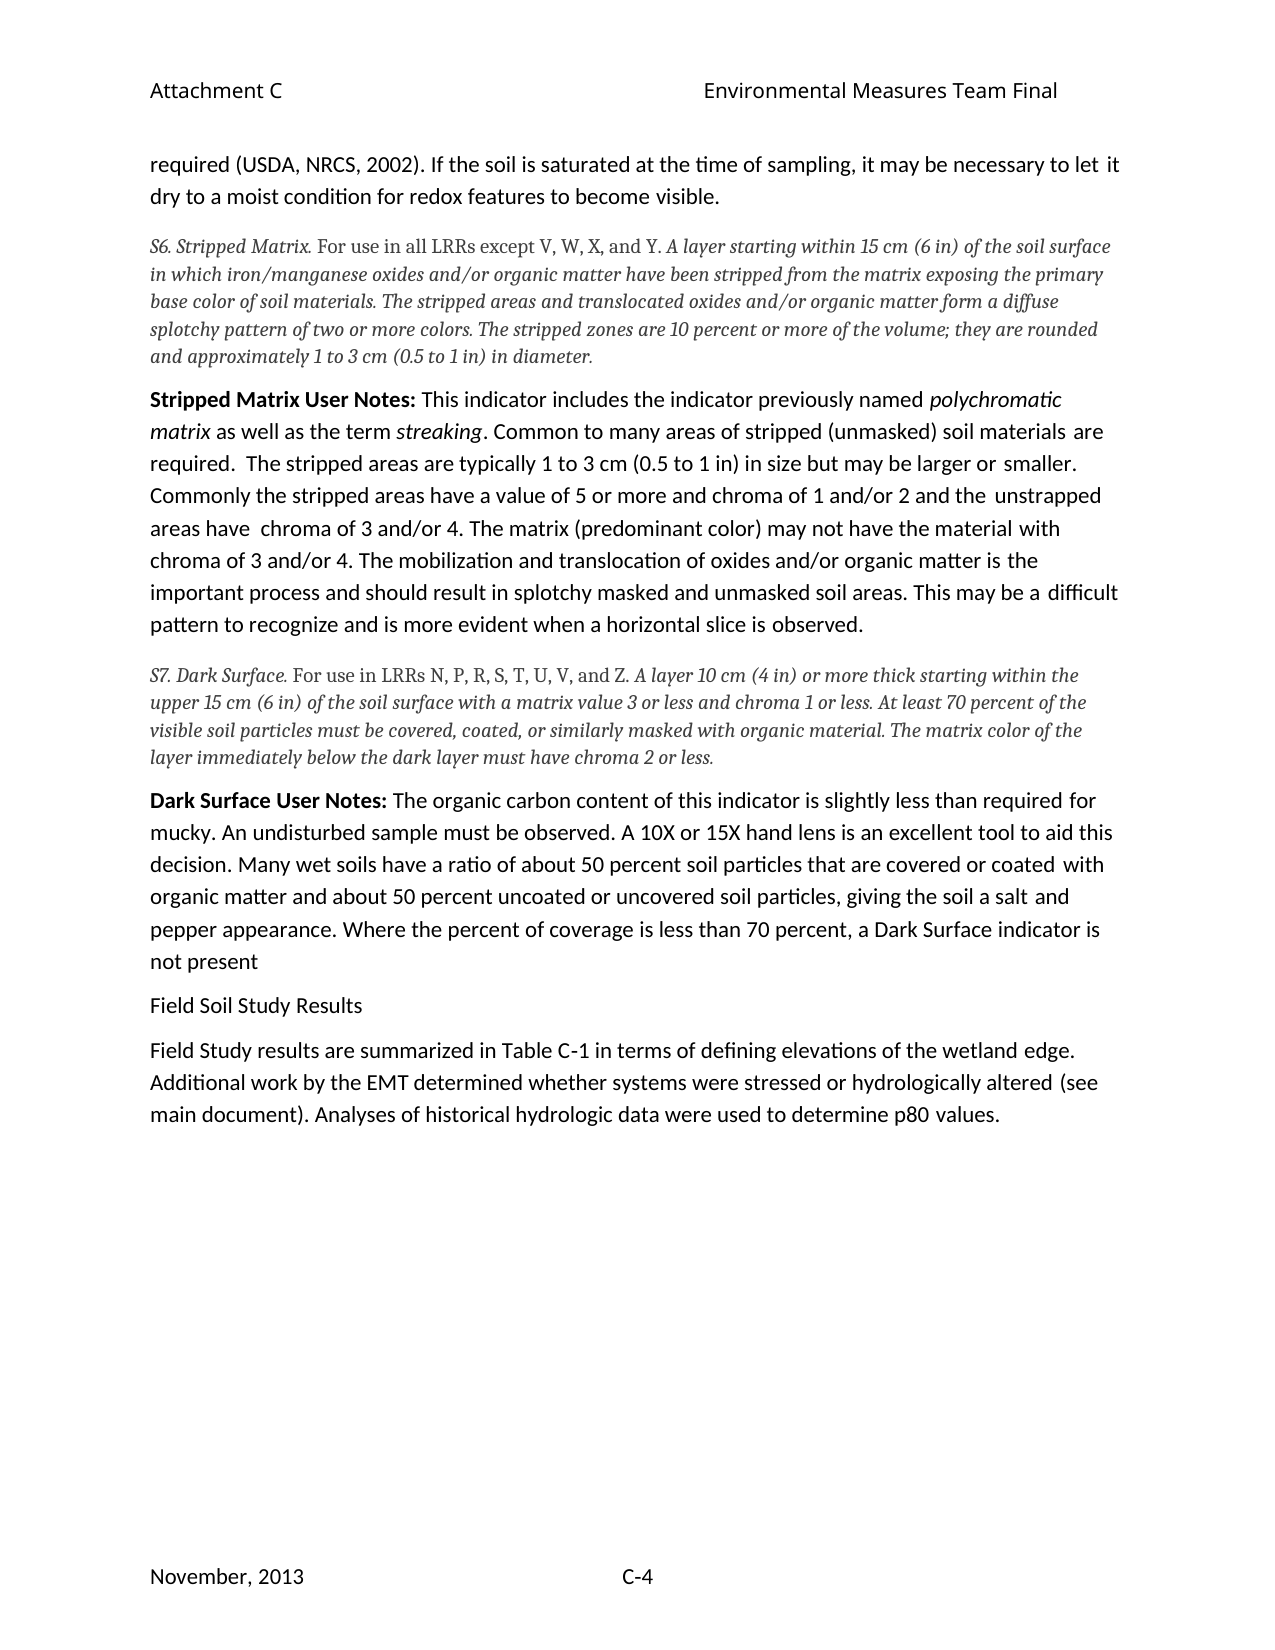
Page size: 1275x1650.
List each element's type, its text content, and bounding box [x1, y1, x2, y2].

text S6. Stripped Matrix. For use in all LRRs except V, W, X, and Y. A layer starting within 15 cm (6 in) of the soil surface in which iron/manganese oxides and/or organic matter have been stripped from the matrix exposing the primary base color of soil materials. The stripped areas and translocated oxides and/or organic matter form a diffuse splotchy pattern of two or more colors. The stripped zones are 10 percent or more of the volume; they are rounded and approximately 1 to 3 cm (0.5 to 1 in) in diameter. [150, 235, 1122, 369]
text Stripped Matrix User Notes: This indicator includes the indicator previously named polychromatic matrix as well as the term streaking. Common to many areas of stripped (unmasked) soil materials are required. The stripped areas are typically 1 to 3 cm (0.5 to 1 in) in size but may be larger or smaller. [150, 385, 1115, 477]
text S7. Dark Surface. For use in LRRs N, P, R, S, T, U, V, and Z. A layer 10 cm (4 in) or more thick starting within the upper 15 cm (6 in) of the soil surface with a matrix value 3 or less and chroma 1 or less. At least 70 percent of the visible soil particles must be covered, coated, or similarly masked with organic material. The matrix color of the layer immediately below the dark layer must have chroma 2 or less. [150, 663, 1122, 770]
text Field Soil Study Results [150, 991, 1122, 1019]
text Field Study results are summarized in Table C‐1 in terms of defining elevations of the wetland edge. Additional work by the EMT determined whether systems were stressed or hydrologically altered (see main document). Analyses of historical hydrologic data were used to determine p80 values. [150, 1036, 1122, 1129]
text Commonly the stripped areas have a value of 5 or more and chroma of 1 and/or 2 and the unstrapped areas have chroma of 3 and/or 4. The matrix (predominant color) may not have the material with chroma of 3 and/or 4. The mobilization and translocation of oxides and/or organic matter is the important process and should result in splotchy masked and unmasked soil areas. This may be a difficult pattern to recognize and is more evident when a horizontal slice is observed. [150, 482, 1122, 638]
text Dark Surface User Notes: The organic carbon content of this indicator is slightly less than required for mucky. An undisturbed sample must be observed. A 10X or 15X hand lens is an excellent tool to aid this decision. Many wet soils have a ratio of about 50 percent soil particles that are covered or coated with organic matter and about 50 percent uncoated or uncovered soil particles, giving the soil a salt and pepper appearance. Where the percent of coverage is less than 70 percent, a Dark Surface indicator is not present [150, 786, 1122, 975]
text required (USDA, NRCS, 2002). If the soil is saturated at the time of sampling, it may be necessary to let it dry to a moist condition for redox features to become visible. [150, 150, 1122, 210]
